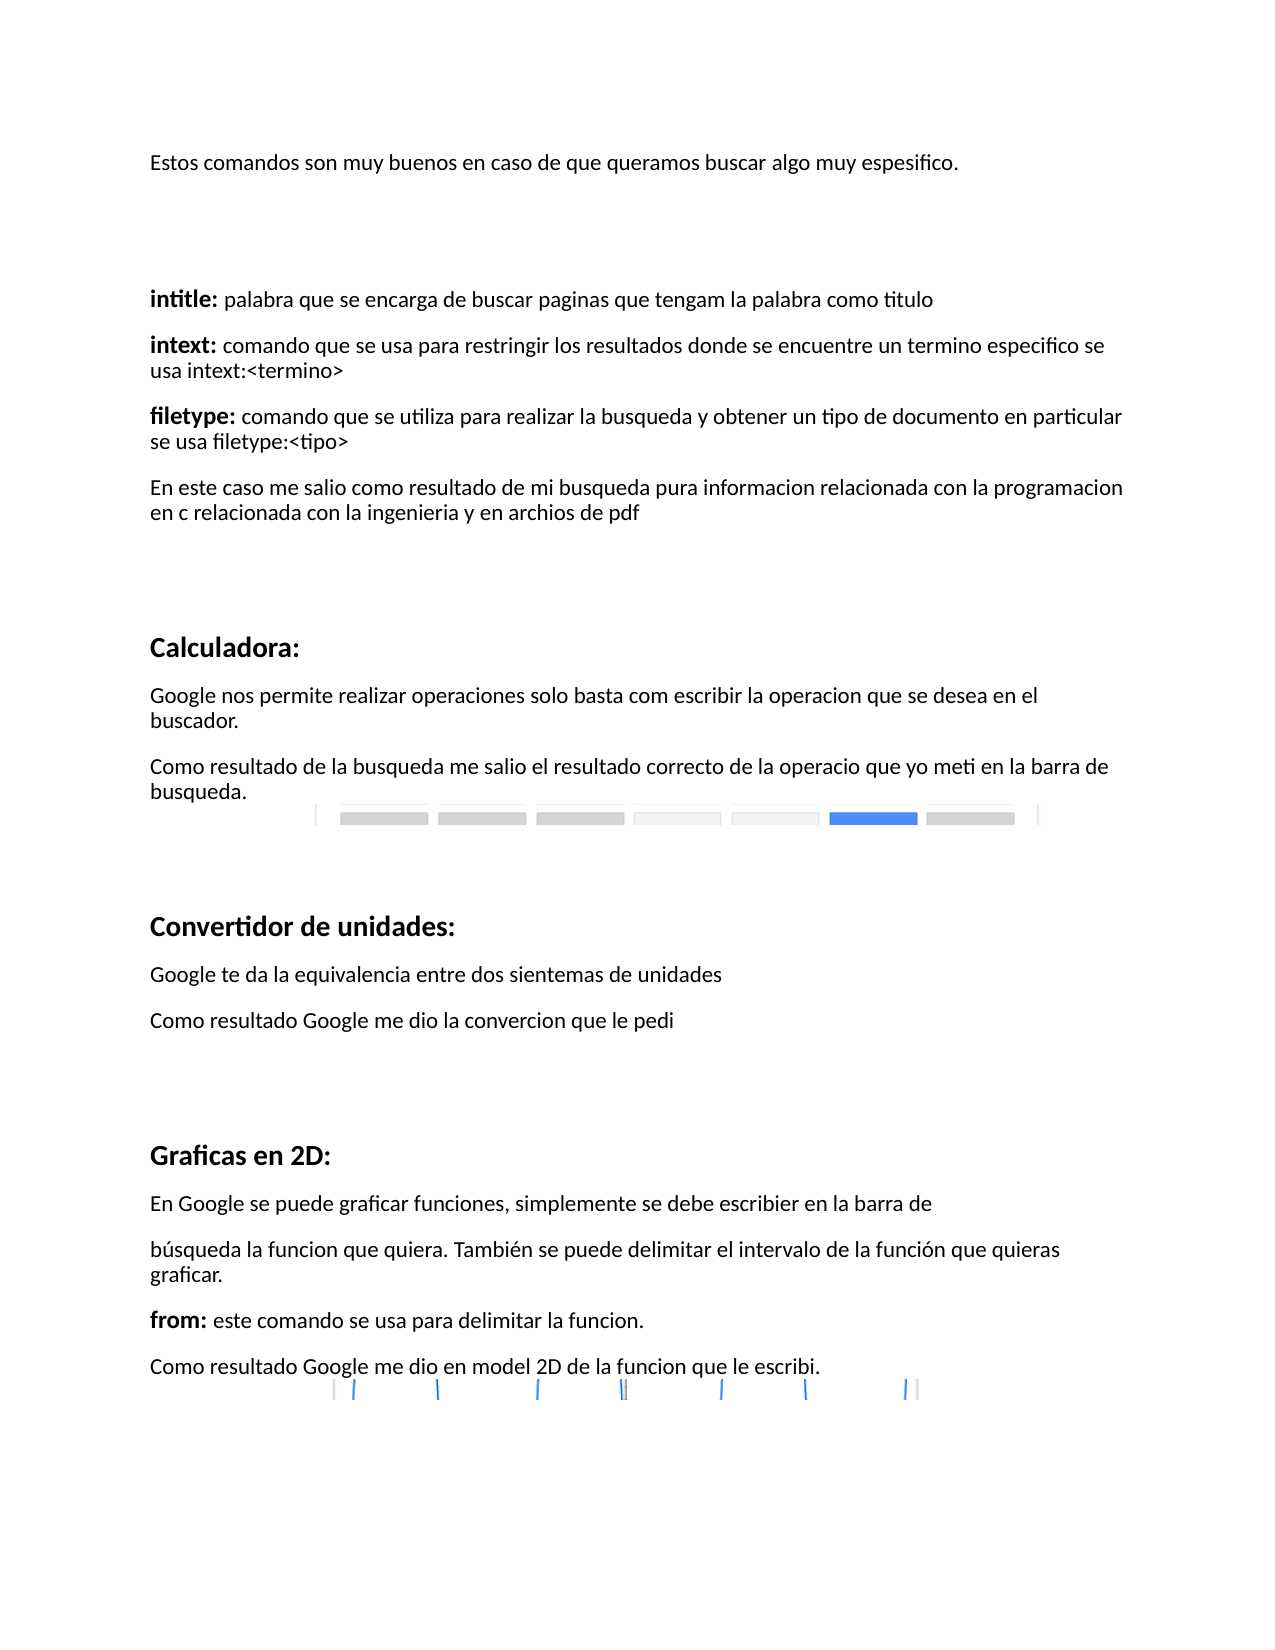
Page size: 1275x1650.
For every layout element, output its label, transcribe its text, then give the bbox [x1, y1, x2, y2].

text búsqueda la funcion que quiera. También se puede delimitar el intervalo de la función que quieras graficar. [150, 1237, 1125, 1287]
text En Google se puede graficar funciones, simplemente se debe escribier en la barra de [150, 1192, 1125, 1217]
text intext: comando que se usa para restringir los resultados donde se encuentre un termino especifico se usa intext:<termino> [150, 333, 1125, 383]
text filetype: comando que se utiliza para realizar la busqueda y obtener un tipo de documento en particular se usa filetype:<tipo> [150, 404, 1125, 454]
text Google nos permite realizar operaciones solo basta com escribir la operacion que se desea en el buscador. [150, 683, 1125, 733]
text intitle: palabra que se encarga de buscar paginas que tengam la palabra como titulo [150, 287, 1125, 312]
text Como resultado Google me dio en model 2D de la funcion que le escribi. [150, 1354, 1125, 1379]
text Google te da la equivalencia entre dos sientemas de unidades [150, 962, 1125, 987]
text Calculadora: [150, 637, 1125, 662]
text Estos comandos son muy buenos en caso de que queramos buscar algo muy espesifico. [150, 150, 1125, 175]
text Como resultado Google me dio la convercion que le pedi [150, 1008, 1125, 1033]
text Graficas en 2D: [150, 1146, 1125, 1171]
text Convertidor de unidades: [150, 917, 1125, 942]
text from: este comando se usa para delimitar la funcion. [150, 1308, 1125, 1333]
text En este caso me salio como resultado de mi busqueda pura informacion relacionada con la programacion en c relacionada con la ingenieria y en archios de pdf [150, 475, 1125, 525]
text Como resultado de la busqueda me salio el resultado correcto de la operacio que yo meti en la barra de busqueda. [150, 754, 1125, 804]
